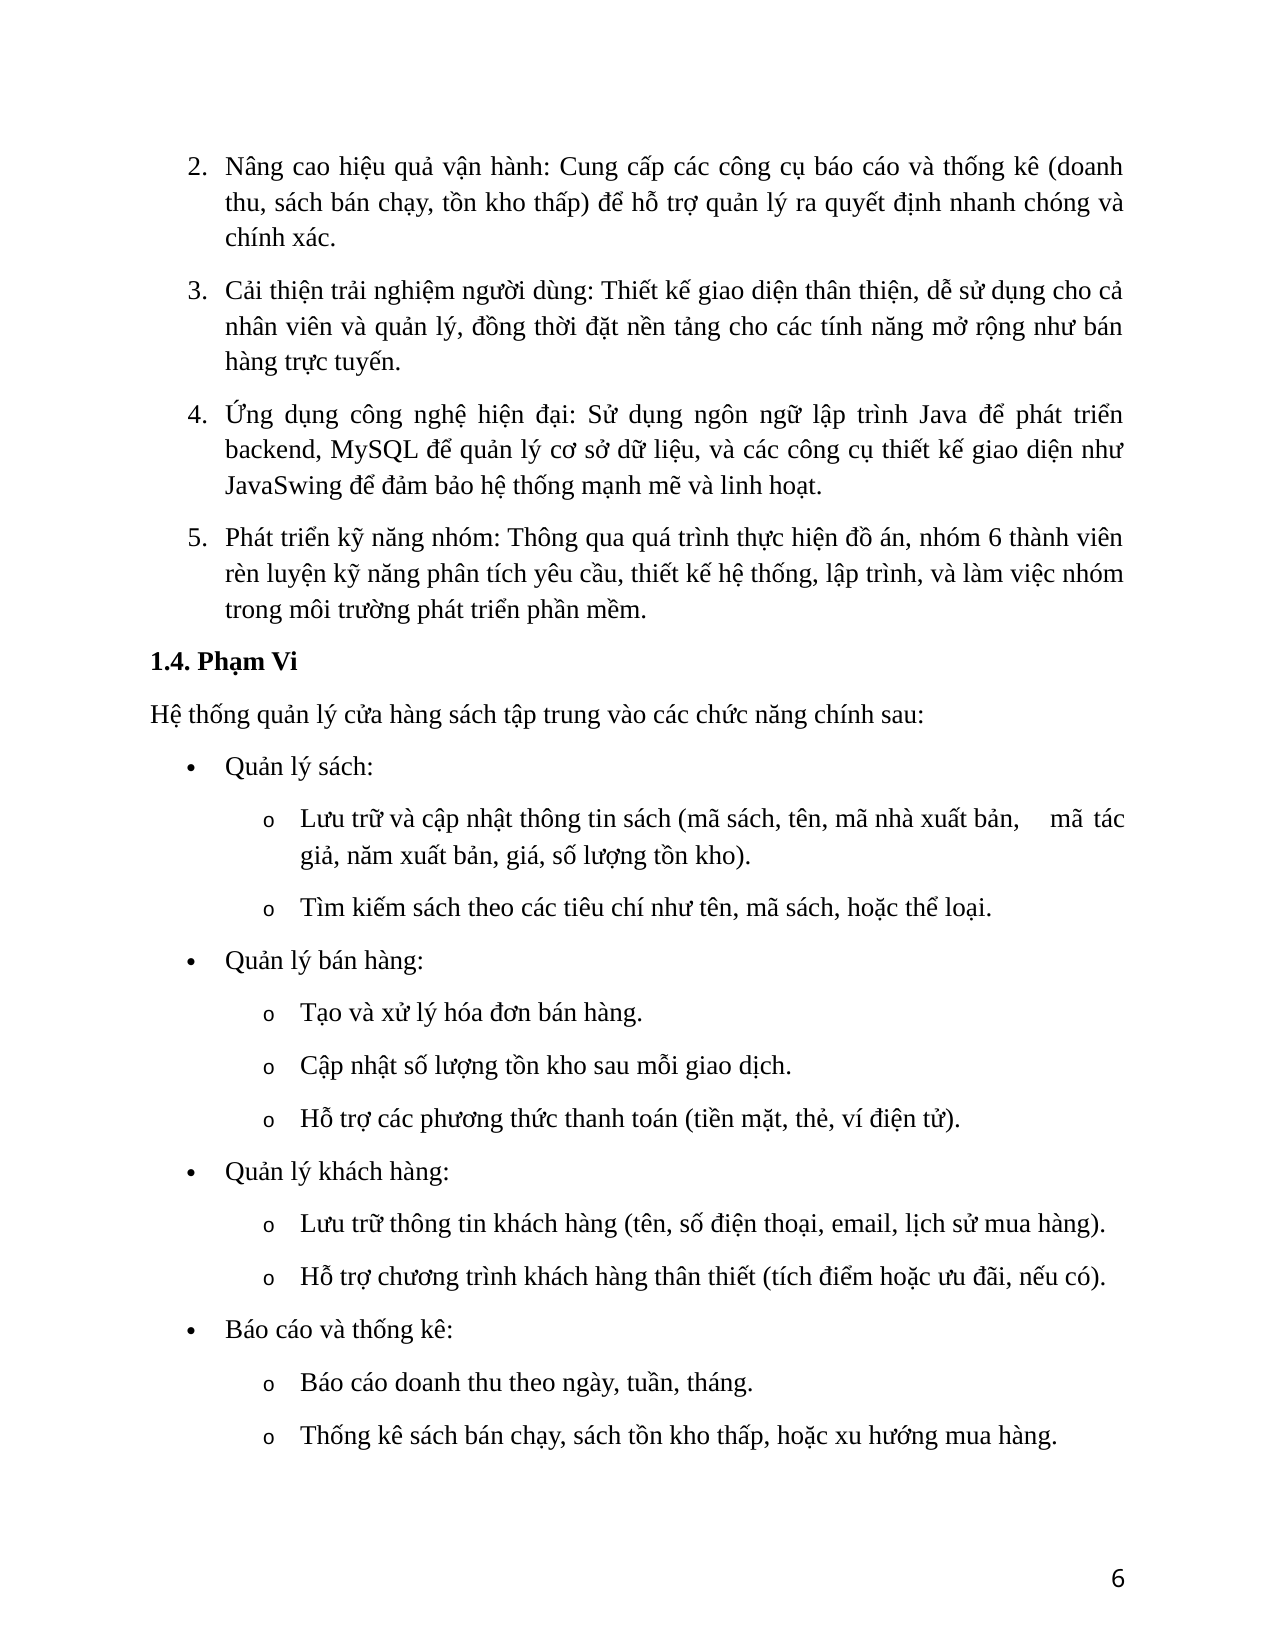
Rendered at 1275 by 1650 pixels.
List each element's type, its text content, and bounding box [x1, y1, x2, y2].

list Quản lý khách hàng: [187, 1155, 1125, 1186]
list Lưu trữ thông tin khách hàng (tên, số điện thoại, email, lịch sử mua hàng). [262, 1208, 1125, 1239]
list Ứng dụng công nghệ hiện đại: Sử dụng ngôn ngữ lập trình Java để phát triển backend, MySQL để quản lý cơ sở dữ liệu, và các công cụ thiết kế giao diện như JavaSwing để đảm bảo hệ thống mạnh mẽ và linh hoạt. [187, 398, 1125, 500]
list Thống kê sách bán chạy, sách tồn kho thấp, hoặc xu hướng mua hàng. [262, 1419, 1125, 1450]
text Hệ thống quản lý cửa hàng sách tập trung vào các chức năng chính sau: [150, 698, 1125, 729]
list Cải thiện trải nghiệm người dùng: Thiết kế giao diện thân thiện, dễ sử dụng cho cả nhân viên và quản lý, đồng thời đặt nền tảng cho các tính năng mở rộng như bán hàng trực tuyến. [187, 274, 1125, 376]
list Tìm kiếm sách theo các tiêu chí như tên, mã sách, hoặc thể loại. [262, 891, 1125, 923]
subtitle 1.4. Phạm Vi [150, 645, 1125, 677]
list Hỗ trợ chương trình khách hàng thân thiết (tích điểm hoặc ưu đãi, nếu có). [262, 1261, 1125, 1292]
list Quản lý sách: [187, 750, 1125, 781]
list Hỗ trợ các phương thức thanh toán (tiền mặt, thẻ, ví điện tử). [262, 1102, 1125, 1134]
list Cập nhật số lượng tồn kho sau mỗi giao dịch. [262, 1049, 1125, 1081]
list Lưu trữ và cập nhật thông tin sách (mã sách, tên, mã nhà xuất bản, mã tác giả, năm xuất bản, giá, số lượng tồn kho). [262, 803, 1125, 870]
list Báo cáo và thống kê: [187, 1313, 1125, 1344]
list Báo cáo doanh thu theo ngày, tuần, tháng. [262, 1366, 1125, 1397]
list Quản lý bán hàng: [187, 944, 1125, 975]
list Tạo và xử lý hóa đơn bán hàng. [262, 996, 1125, 1028]
list Nâng cao hiệu quả vận hành: Cung cấp các công cụ báo cáo và thống kê (doanh thu, sách bán chạy, tồn kho thấp) để hỗ trợ quản lý ra quyết định nhanh chóng và chính xác. [187, 150, 1125, 253]
list Phát triển kỹ năng nhóm: Thông qua quá trình thực hiện đồ án, nhóm 6 thành viên rèn luyện kỹ năng phân tích yêu cầu, thiết kế hệ thống, lập trình, và làm việc nhóm trong môi trường phát triển phần mềm. [187, 522, 1125, 624]
